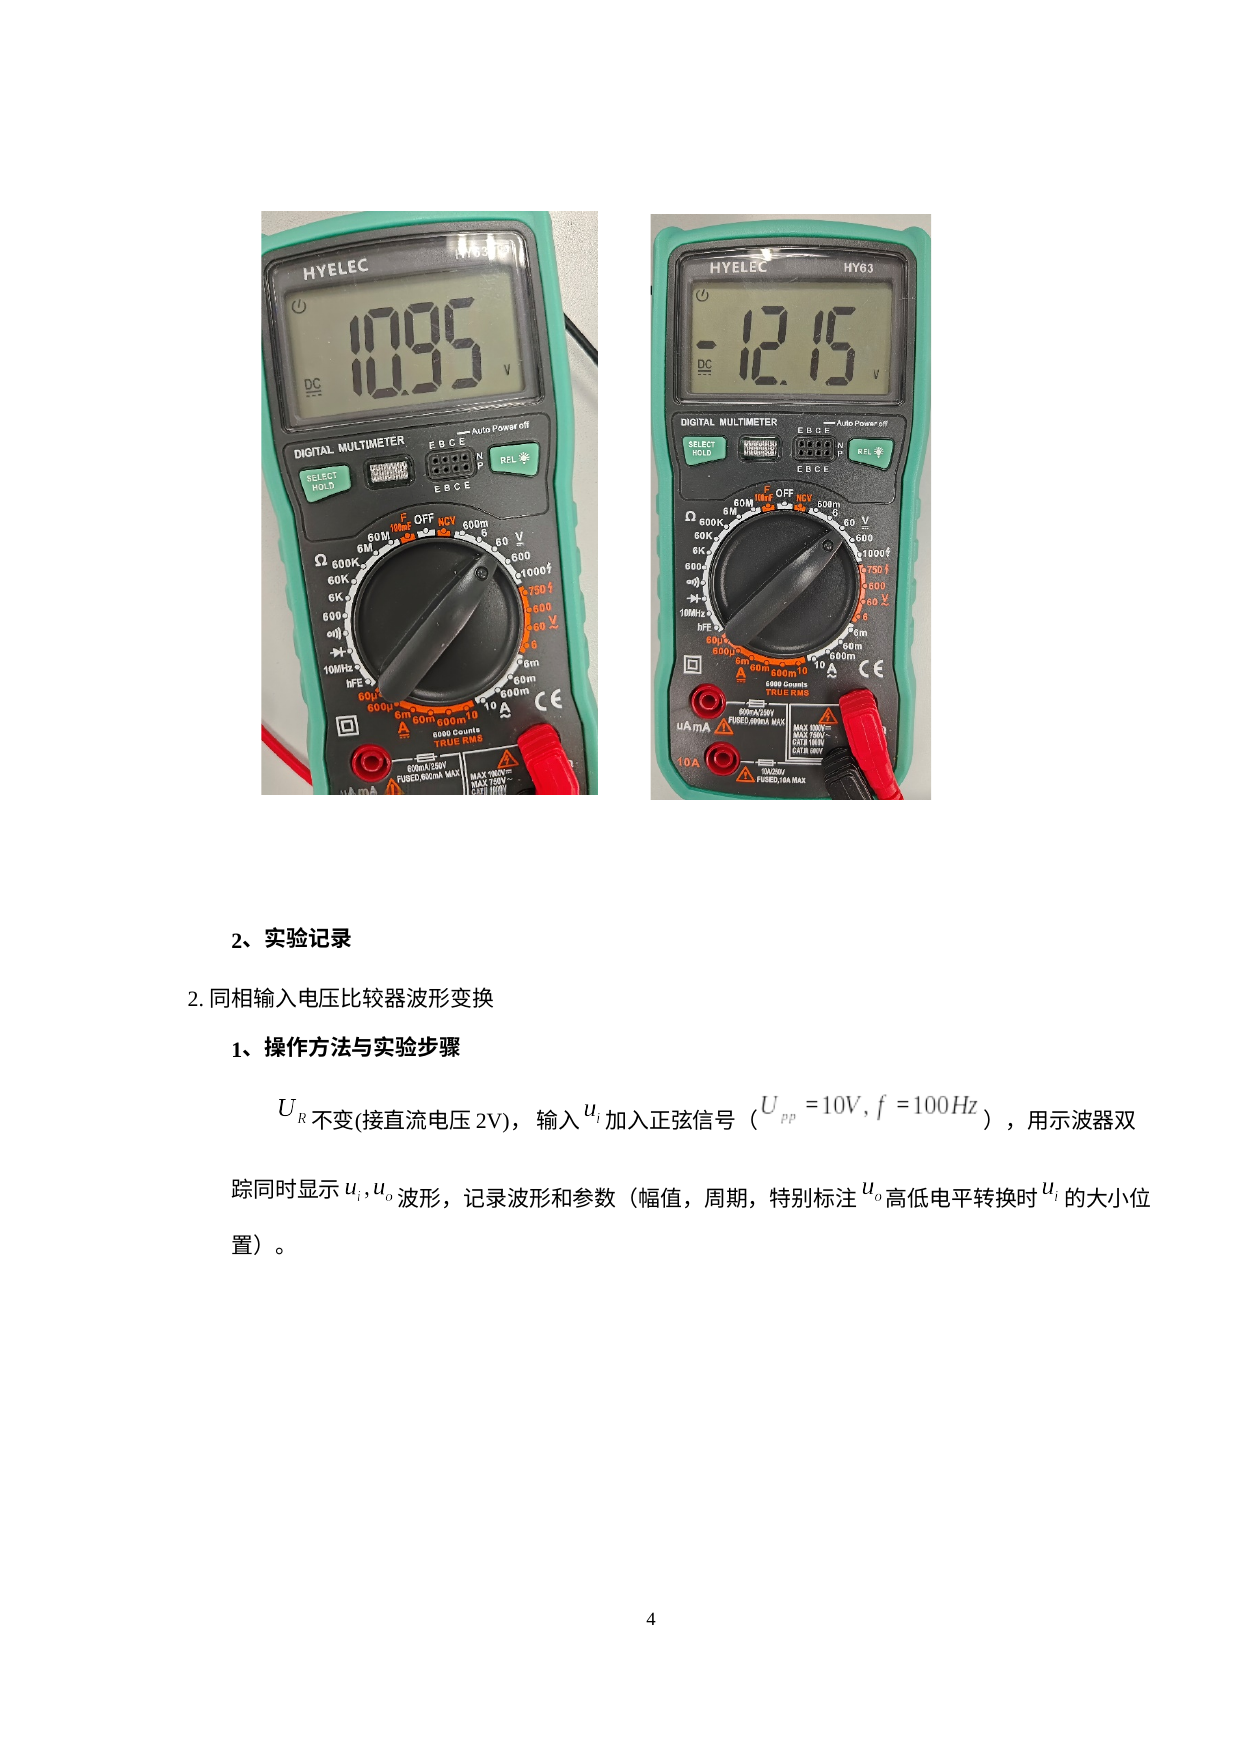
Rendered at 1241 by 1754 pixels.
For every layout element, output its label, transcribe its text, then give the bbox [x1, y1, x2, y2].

picture [261, 211, 598, 795]
text 2. 同相输入电压比较器波形变换 [150, 980, 1152, 1013]
list 踪同时显示波形，记录波形和参数（幅值，周期，特别标注高低电平转换时的大小位 置）。 [231, 1158, 1152, 1261]
list 不变(接直流电压2V)， 输入加入正弦信号（），用示波器双 [231, 1089, 1152, 1154]
picture [650, 214, 932, 800]
list 1、操作方法与实验步骤 [231, 1018, 1152, 1083]
